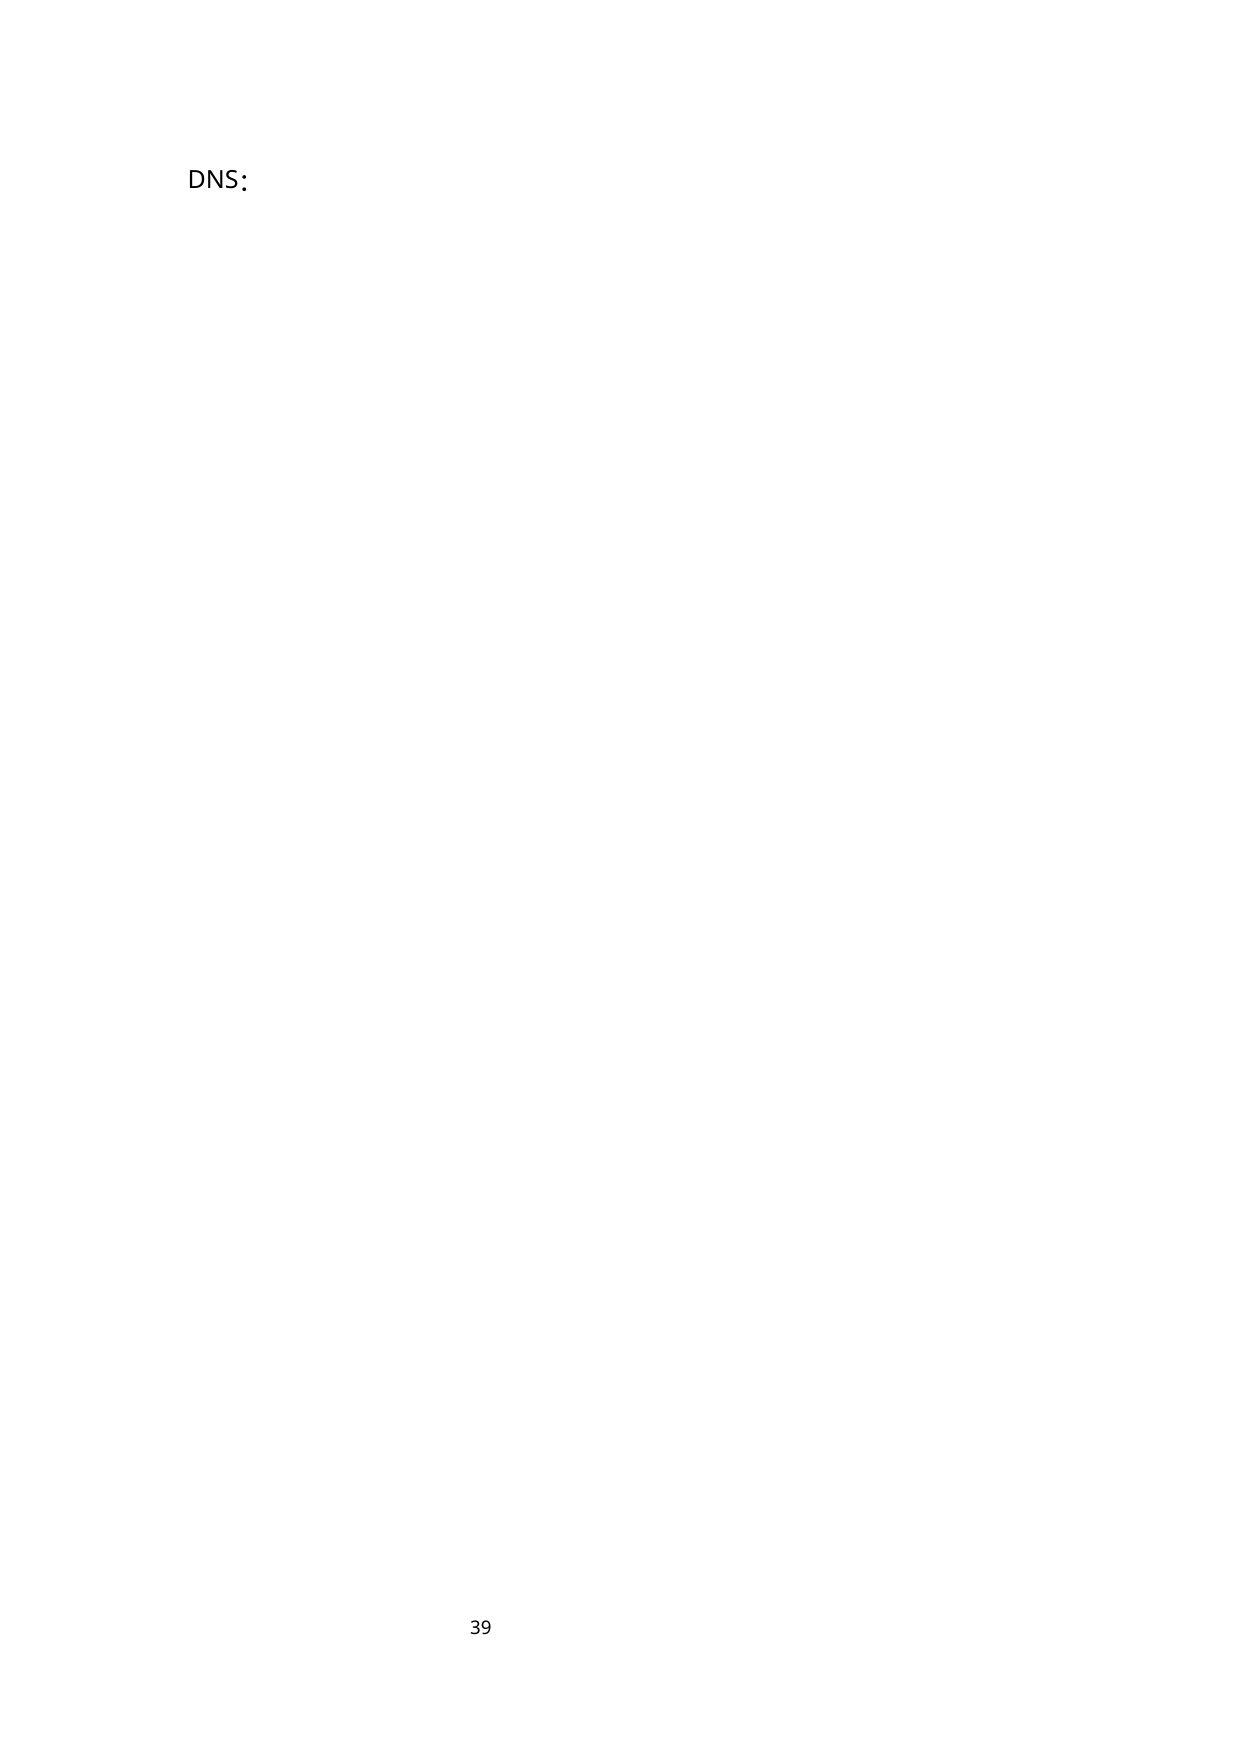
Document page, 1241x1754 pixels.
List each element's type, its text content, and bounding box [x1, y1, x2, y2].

text DNS： [187, 162, 1053, 227]
